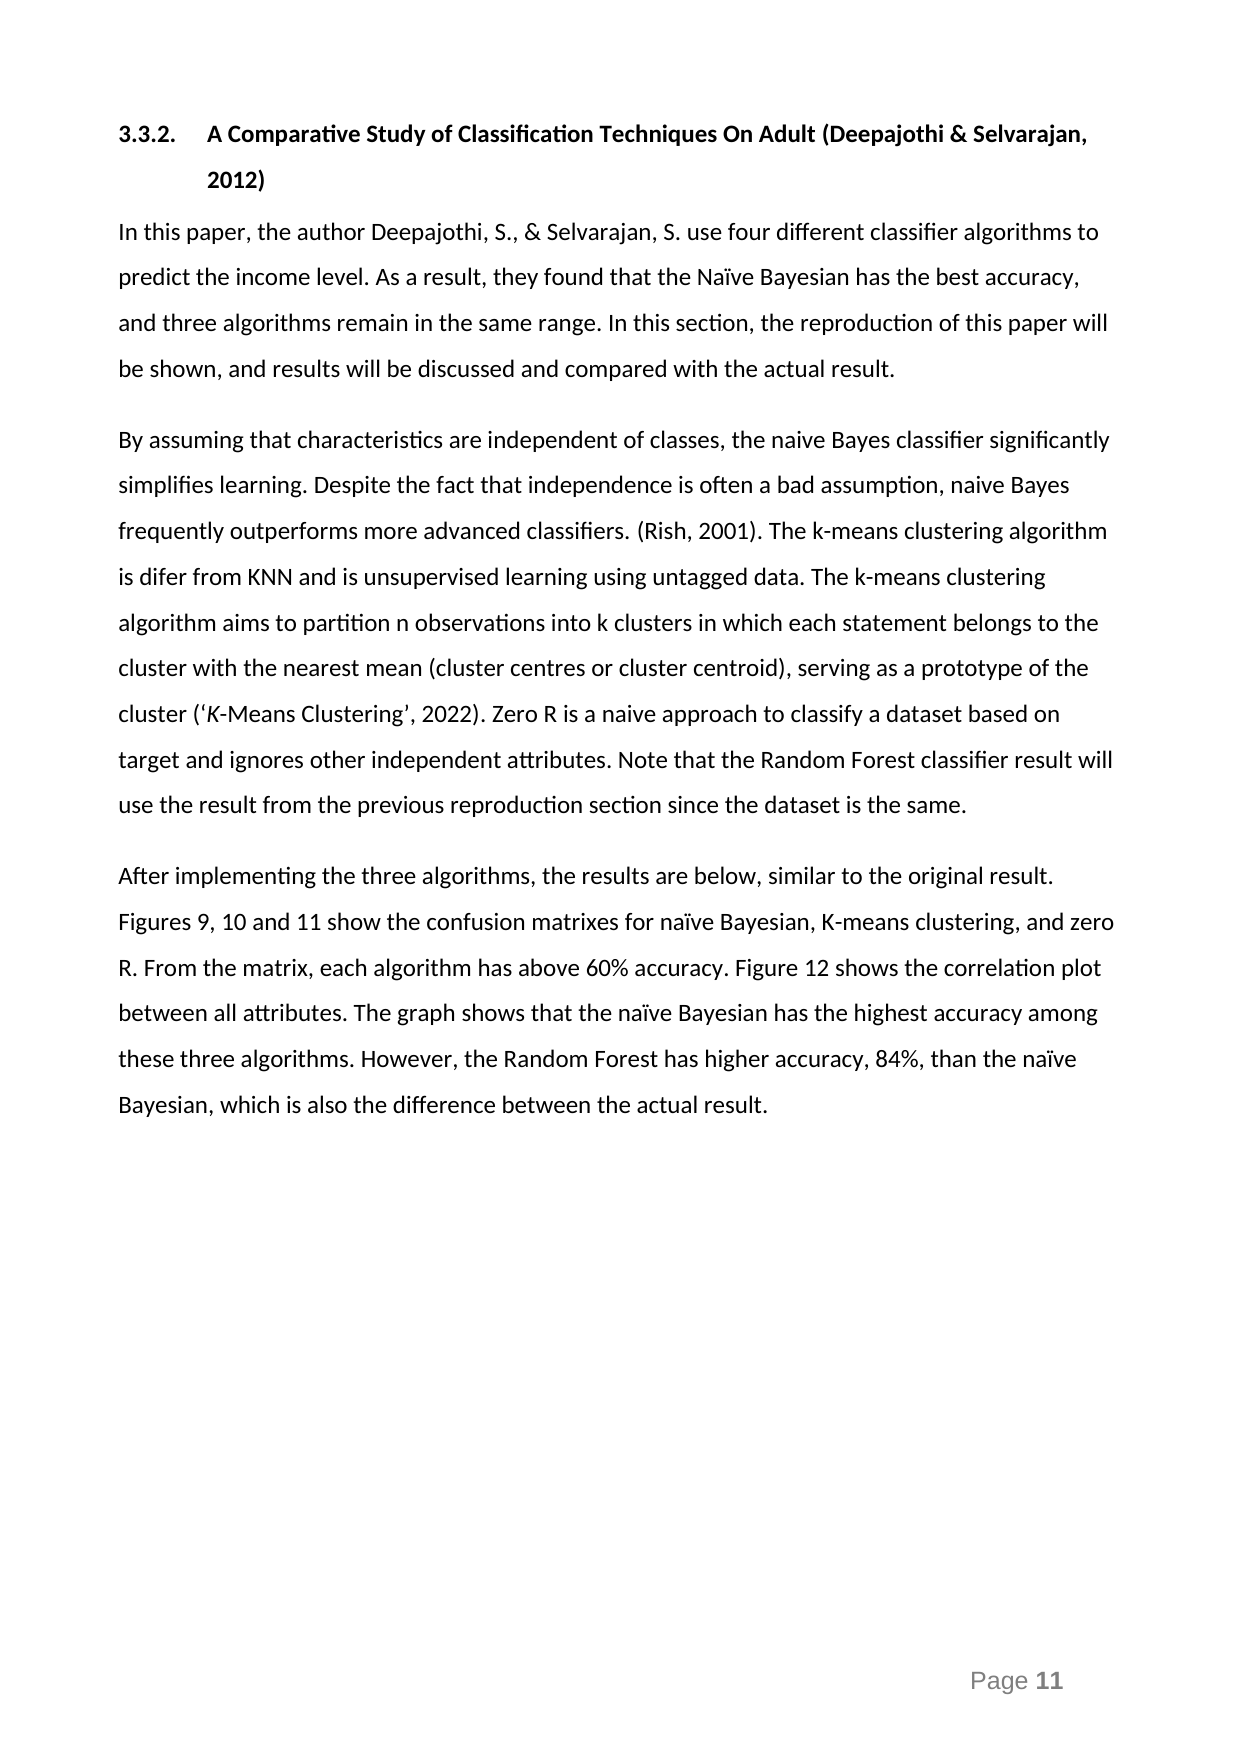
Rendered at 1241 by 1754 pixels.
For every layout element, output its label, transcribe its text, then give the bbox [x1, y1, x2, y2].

text By assuming that characteristics are independent of classes, the naive Bayes classifier significantly simplifies learning. Despite the fact that independence is often a bad assumption, naive Bayes frequently outperforms more advanced classifiers. (Rish, 2001). The k-means clustering algorithm is difer from KNN and is unsupervised learning using untagged data. The k-means clustering algorithm aims to partition n observations into k clusters in which each statement belongs to the cluster with the nearest mean (cluster centres or cluster centroid), serving as a prototype of the cluster (‘K-Means Clustering’, 2022). Zero R is a naive approach to classify a dataset based on target and ignores other independent attributes. Note that the Random Forest classifier result will use the result from the previous reproduction section since the dataset is the same. [118, 424, 1122, 820]
text In this paper, the author Deepajothi, S., & Selvarajan, S. use four different classifier algorithms to predict the income level. As a result, they found that the Naïve Bayesian has the best accuracy, and three algorithms remain in the same range. In this section, the reproduction of this paper will be shown, and results will be discussed and compared with the actual result. [118, 216, 1122, 383]
subtitle A Comparative Study of Classification Techniques On Adult (Deepajothi & Selvarajan, 2012) [118, 118, 1122, 194]
text After implementing the three algorithms, the results are below, similar to the original result. Figures 9, 10 and 11 show the confusion matrixes for naïve Bayesian, K-means clustering, and zero R. From the matrix, each algorithm has above 60% accuracy. Figure 12 shows the correlation plot between all attributes. The graph shows that the naïve Bayesian has the highest accuracy among these three algorithms. However, the Random Forest has higher accuracy, 84%, than the naïve Bayesian, which is also the difference between the actual result. [118, 860, 1122, 1119]
